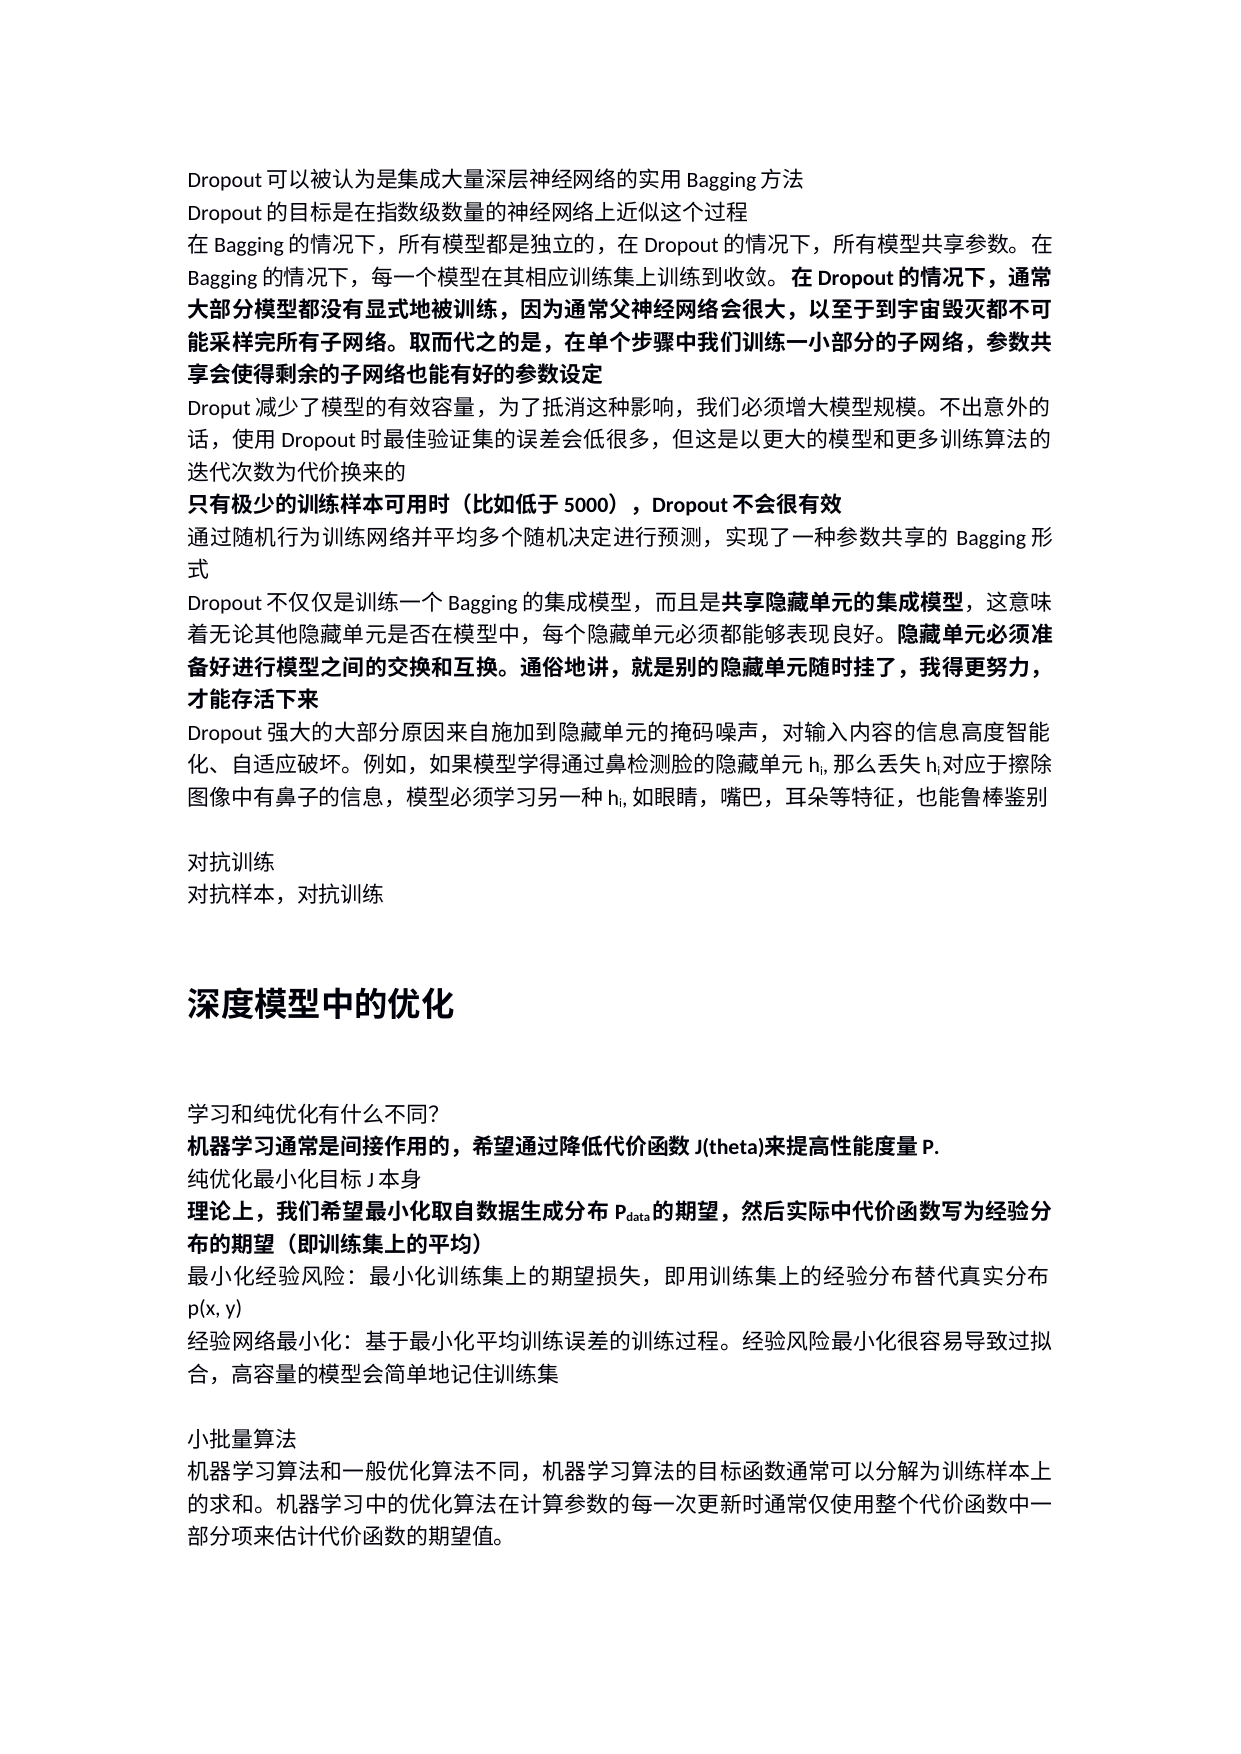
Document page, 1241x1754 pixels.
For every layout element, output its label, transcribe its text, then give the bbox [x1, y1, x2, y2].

text 纯优化最小化目标J本身 [187, 1161, 1053, 1194]
text Dropout不仅仅是训练一个Bagging的集成模型，而且是共享隐藏单元的集成模型，这意味着无论其他隐藏单元是否在模型中，每个隐藏单元必须都能够表现良好。隐藏单元必须准备好进行模型之间的交换和互换。通俗地讲，就是别的隐藏单元随时挂了，我得更努力，才能存活下来 [187, 584, 1053, 714]
text Dropout可以被认为是集成大量深层神经网络的实用Bagging方法 [187, 162, 1053, 194]
text 理论上，我们希望最小化取自数据生成分布Pdata的期望，然后实际中代价函数写为经验分布的期望（即训练集上的平均） [187, 1194, 1053, 1259]
text 对抗样本，对抗训练 [187, 877, 1053, 909]
text 在Bagging的情况下，所有模型都是独立的，在Dropout的情况下，所有模型共享参数。在Bagging的情况下，每一个模型在其相应训练集上训练到收敛。在Dropout的情况下，通常大部分模型都没有显式地被训练，因为通常父神经网络会很大，以至于到宇宙毁灭都不可能采样完所有子网络。取而代之的是，在单个步骤中我们训练一小部分的子网络，参数共享会使得剩余的子网络也能有好的参数设定 [187, 227, 1053, 389]
text 机器学习算法和一般优化算法不同，机器学习算法的目标函数通常可以分解为训练样本上的求和。机器学习中的优化算法在计算参数的每一次更新时通常仅使用整个代价函数中一部分项来估计代价函数的期望值。 [187, 1454, 1053, 1551]
text 机器学习通常是间接作用的，希望通过降低代价函数J(theta)来提高性能度量P. [187, 1129, 1053, 1161]
text 只有极少的训练样本可用时（比如低于5000），Dropout不会很有效 [187, 487, 1053, 519]
text 小批量算法 [187, 1421, 1053, 1454]
text 学习和纯优化有什么不同？ [187, 1096, 1053, 1129]
text 经验网络最小化：基于最小化平均训练误差的训练过程。经验风险最小化很容易导致过拟合，高容量的模型会简单地记住训练集 [187, 1324, 1053, 1389]
text 通过随机行为训练网络并平均多个随机决定进行预测，实现了一种参数共享的Bagging形式 [187, 519, 1053, 584]
text 最小化经验风险：最小化训练集上的期望损失，即用训练集上的经验分布替代真实分布p(x, y) [187, 1259, 1053, 1324]
text Dropout的目标是在指数级数量的神经网络上近似这个过程 [187, 194, 1053, 227]
text Droput减少了模型的有效容量，为了抵消这种影响，我们必须增大模型规模。不出意外的话，使用Dropout时最佳验证集的误差会低很多，但这是以更大的模型和更多训练算法的迭代次数为代价换来的 [187, 389, 1053, 487]
subtitle 深度模型中的优化 [187, 969, 1053, 1034]
text Dropout强大的大部分原因来自施加到隐藏单元的掩码噪声，对输入内容的信息高度智能化、自适应破坏。例如，如果模型学得通过鼻检测脸的隐藏单元hi, 那么丢失hi对应于擦除图像中有鼻子的信息，模型必须学习另一种hi, 如眼睛，嘴巴，耳朵等特征，也能鲁棒鉴别 [187, 714, 1053, 812]
text 对抗训练 [187, 844, 1053, 877]
